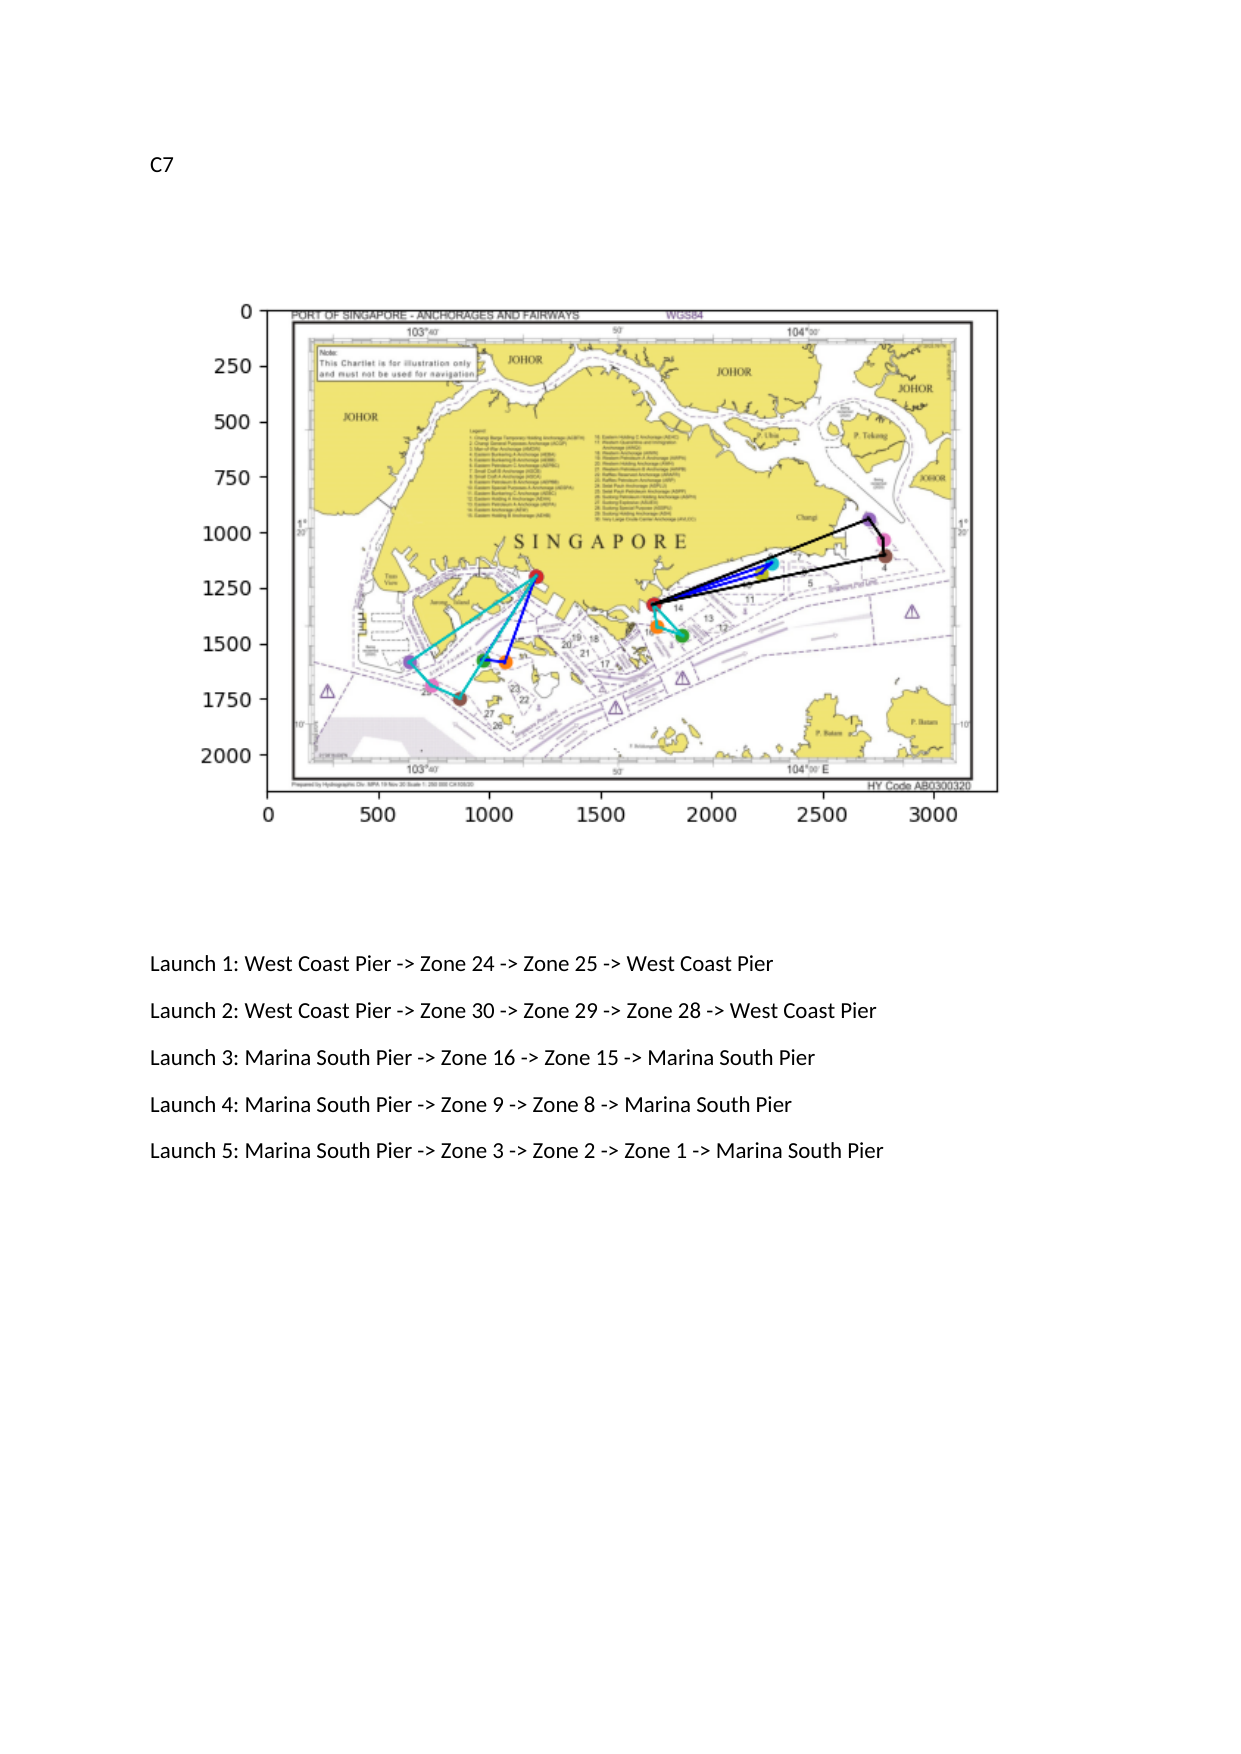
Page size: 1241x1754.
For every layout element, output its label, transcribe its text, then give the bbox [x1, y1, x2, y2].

text Launch 3: Marina South Pier -> Zone 16 -> Zone 15 -> Marina South Pier [150, 1043, 1090, 1071]
picture [150, 194, 1087, 898]
text Launch 4: Marina South Pier -> Zone 9 -> Zone 8 -> Marina South Pier [150, 1090, 1090, 1118]
text Launch 2: West Coast Pier -> Zone 30 -> Zone 29 -> Zone 28 -> West Coast Pier [150, 996, 1090, 1024]
text C7 [150, 150, 1090, 178]
text Launch 5: Marina South Pier -> Zone 3 -> Zone 2 -> Zone 1 -> Marina South Pier [150, 1137, 1090, 1164]
